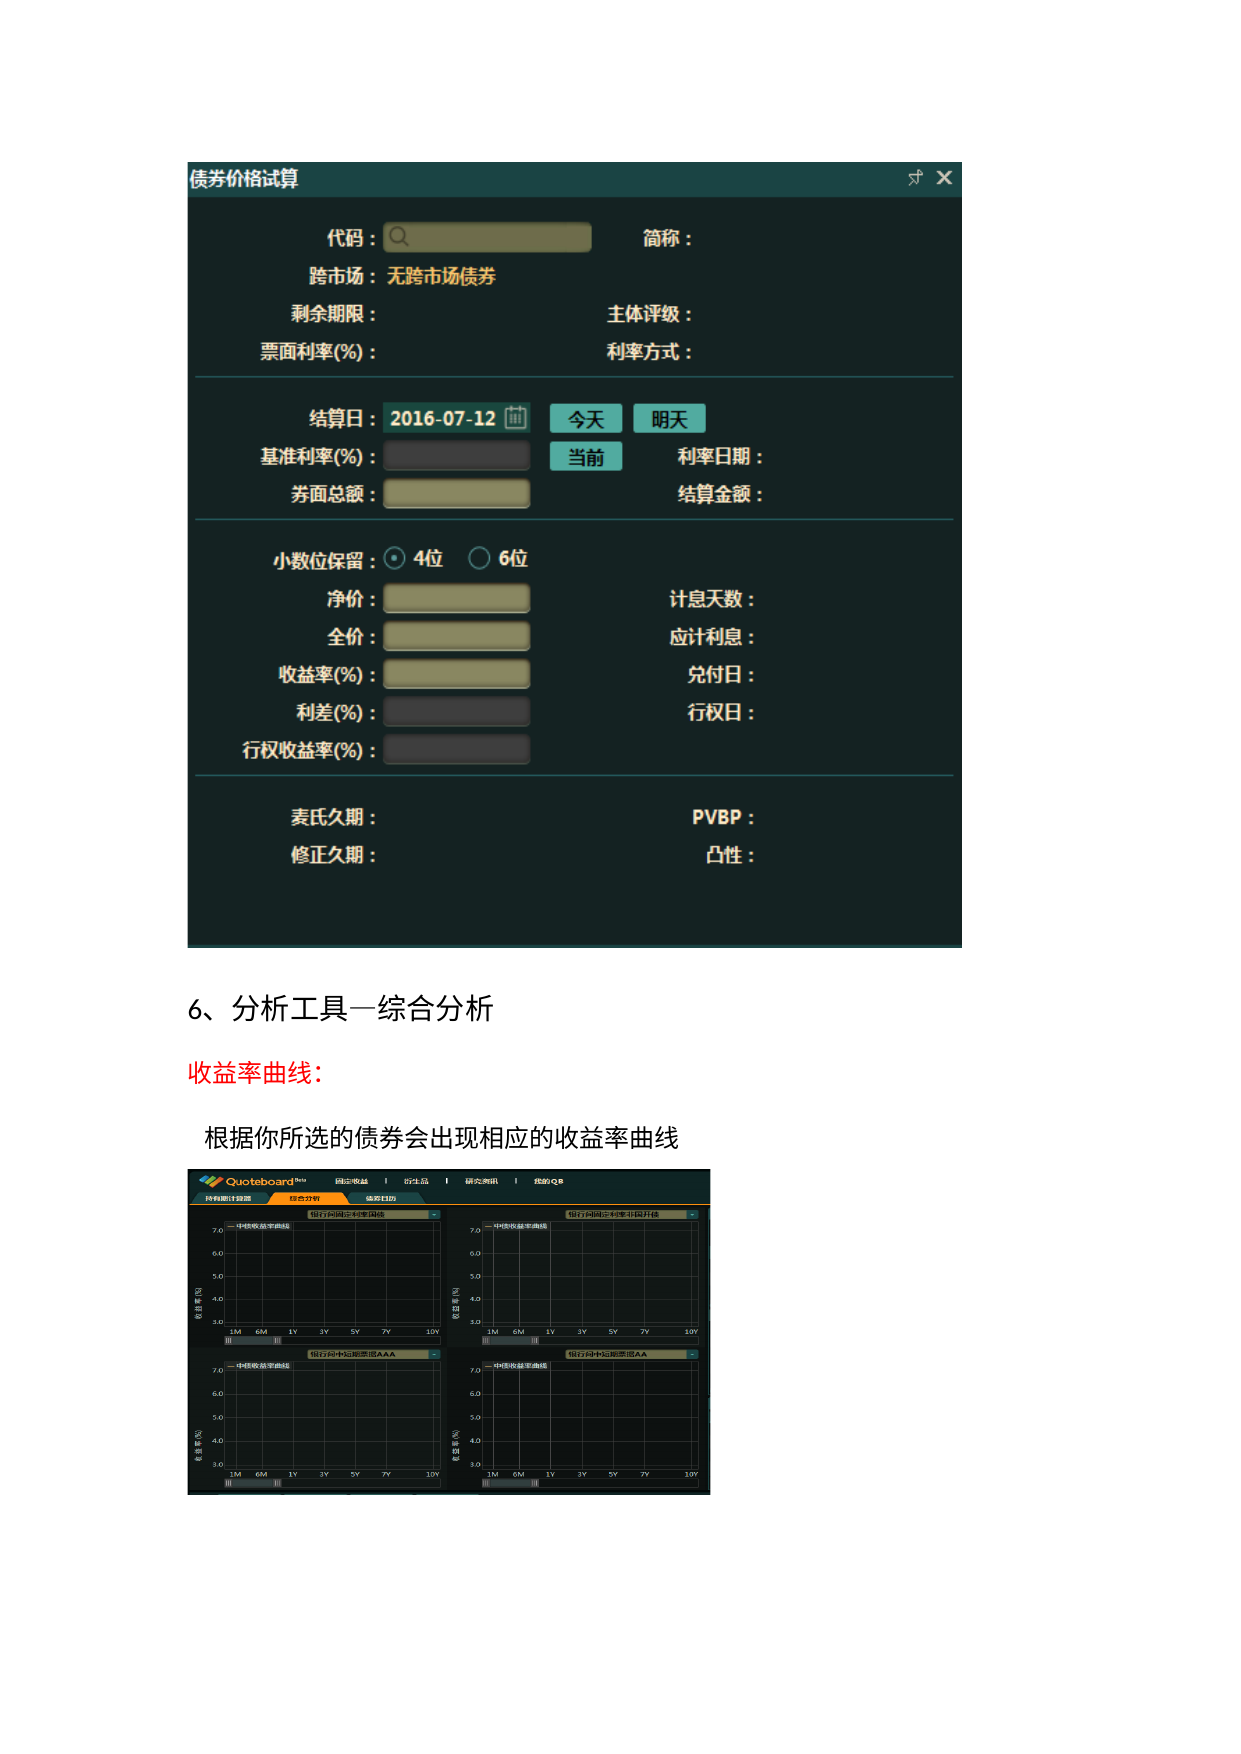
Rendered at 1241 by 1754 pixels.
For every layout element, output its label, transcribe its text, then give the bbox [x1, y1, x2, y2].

picture [187, 162, 962, 948]
list 收益率曲线： [187, 1039, 1053, 1104]
list 分析工具—综合分析 [187, 974, 1053, 1039]
list 根据你所选的债券会出现相应的收益率曲线 [187, 1104, 1053, 1169]
picture [187, 1169, 711, 1495]
